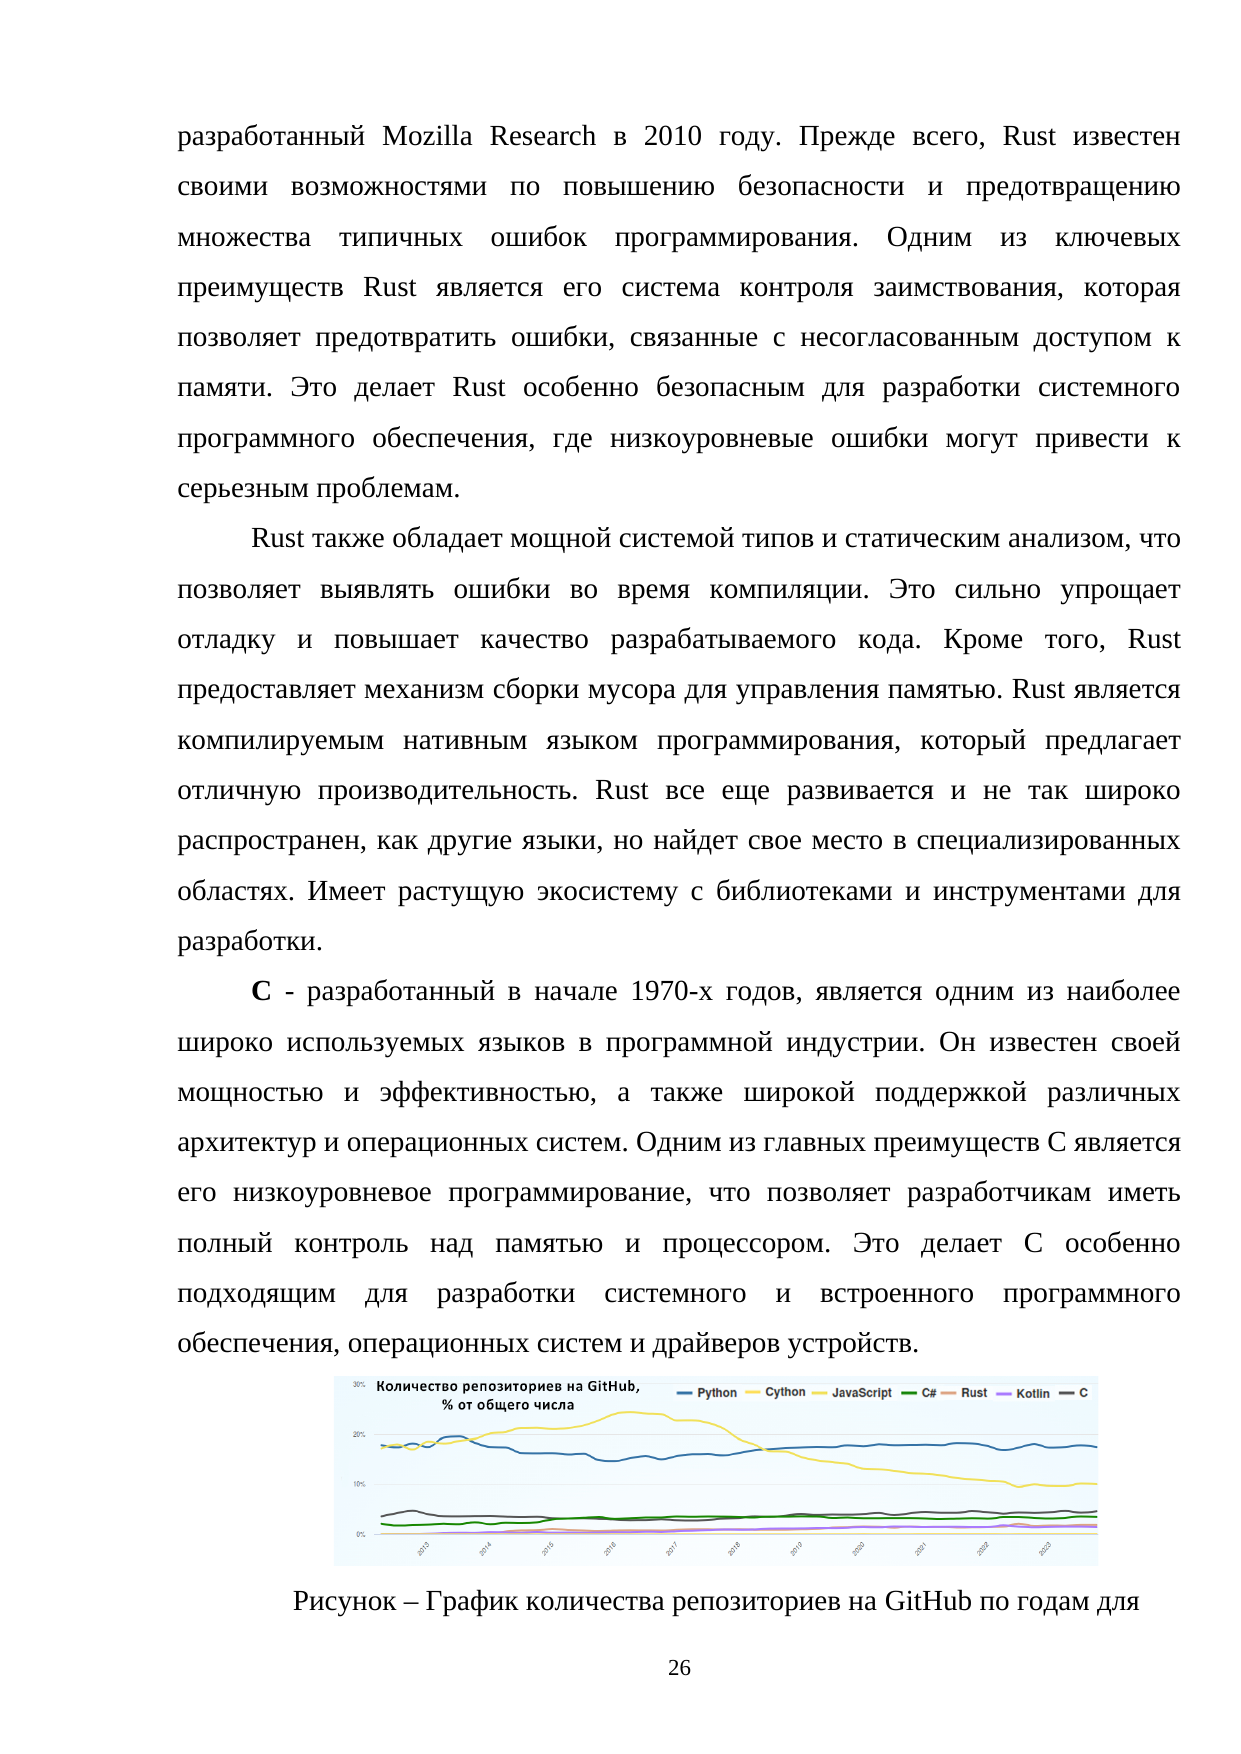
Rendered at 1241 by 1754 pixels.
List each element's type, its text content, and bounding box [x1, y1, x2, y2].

text Rust также обладает мощной системой типов и статическим анализом, что позволяет выявлять ошибки во время компиляции. Это сильно упрощает отладку и повышает качество разрабатываемого кода. Кроме того, Rust предоставляет механизм сборки мусора для управления памятью. Rust является компилируемым нативным языком программирования, который предлагает отличную производительность. Rust все еще развивается и не так широко распространен, как другие языки, но найдет свое место в специализированных областях. Имеет растущую экосистему с библиотеками и инструментами для разработки. [177, 521, 1182, 957]
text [177, 118, 1182, 504]
picture [333, 1375, 1099, 1566]
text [177, 1583, 1182, 1616]
text C - разработанный в начале 1970-х годов, является одним из наиболее широко используемых языков в программной индустрии. Он известен своей мощностью и эффективностью, а также широкой поддержкой различных архитектур и операционных систем. Одним из главных преимуществ C является его низкоуровневое программирование, что позволяет разработчикам иметь полный контроль над памятью и процессором. Это делает C особенно подходящим для разработки системного и встроенного программного обеспечения, операционных систем и драйверов устройств. [177, 973, 1182, 1359]
